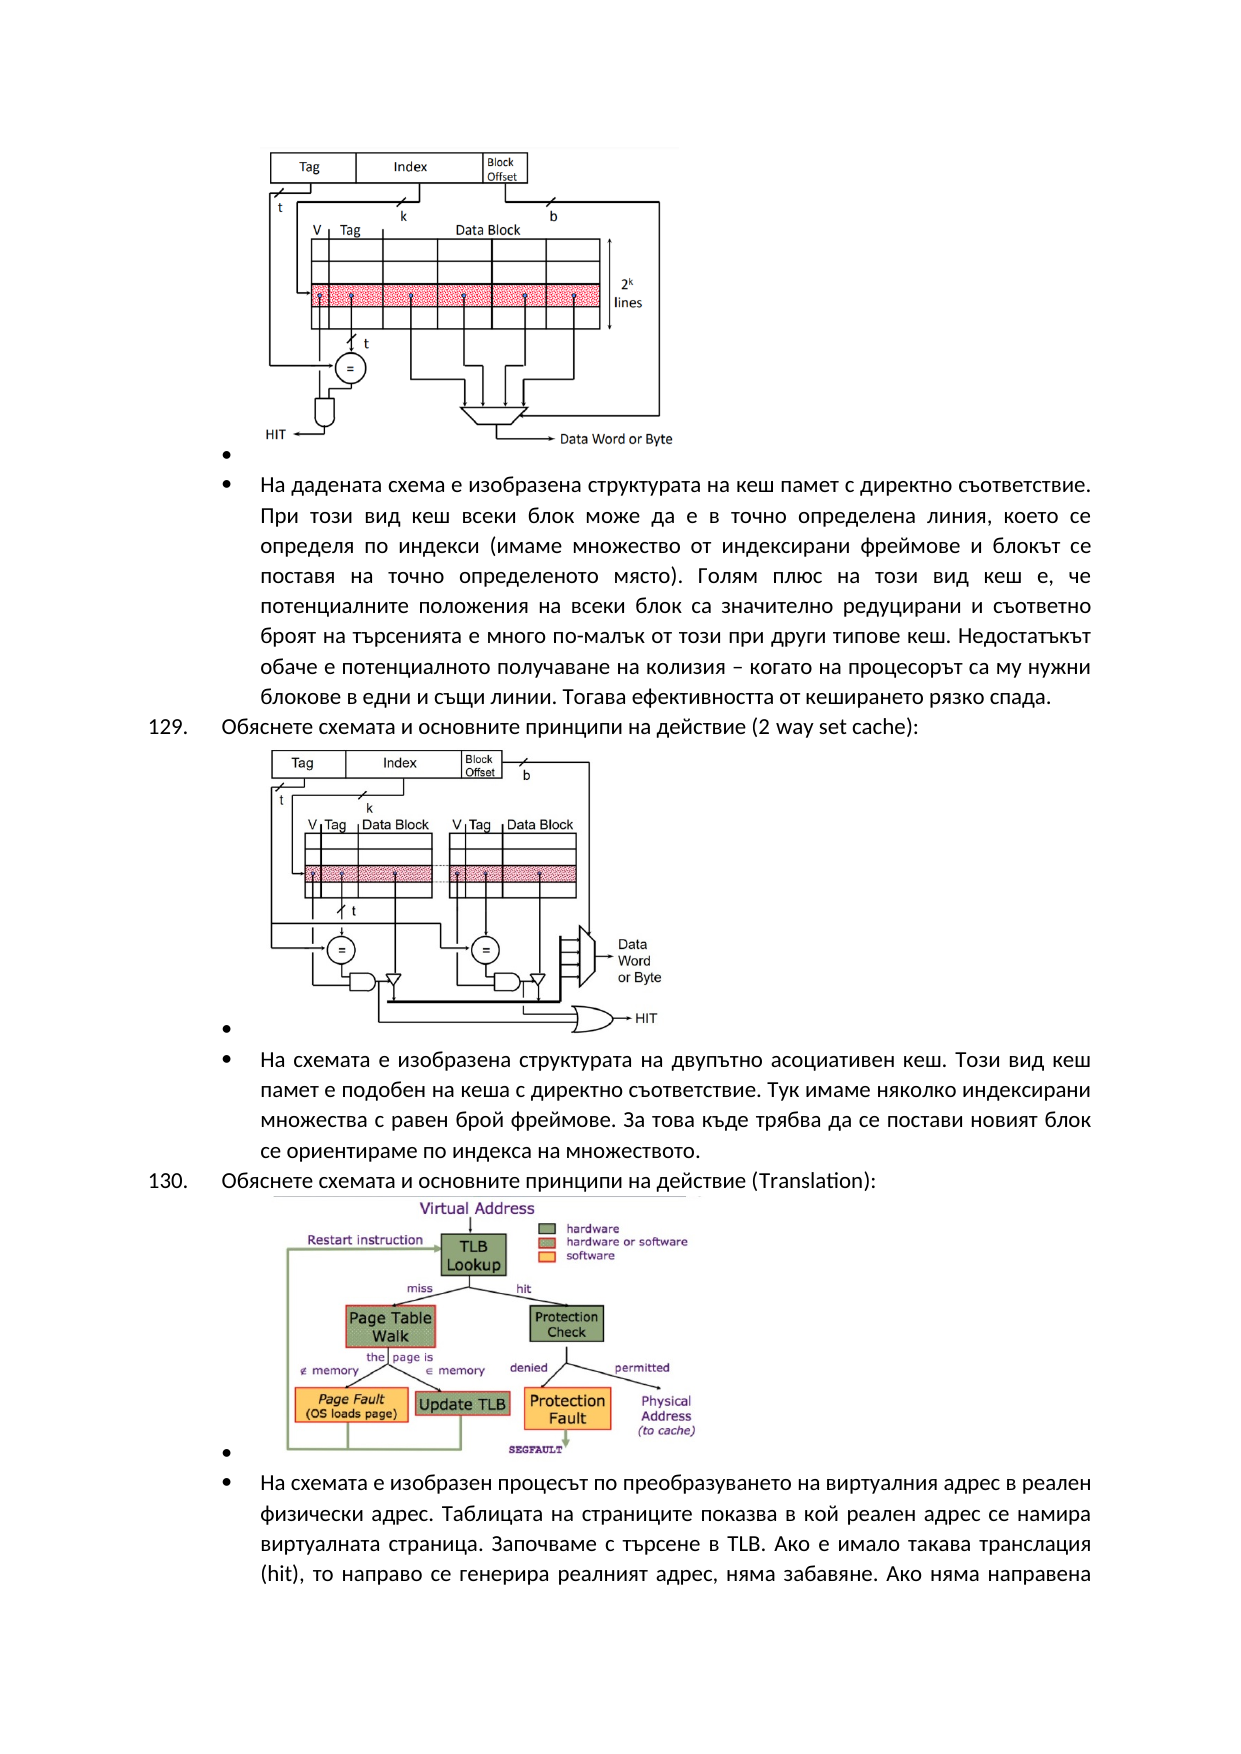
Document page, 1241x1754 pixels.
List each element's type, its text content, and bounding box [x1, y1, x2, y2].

picture [260, 742, 671, 1038]
picture [260, 1196, 705, 1462]
list Обяснете схемата и основните принципи на действие (Translation): [148, 1166, 1093, 1194]
list На схемата е изобразена структурата на двупътно асоциативен кеш. Този вид кеш памет е подобен на кеша с директно съответствие. Тук имаме няколко индексирани множества с равен брой фреймове. За това къде трябва да се постави новият блок се ориентираме по индекса на множеството. [223, 1045, 1093, 1164]
list На дадената схема е изобразена структурата на кеш памет с директно съответствие. При този вид кеш всеки блок може да е в точно определена линия, което се определя по индекси (имаме множество от индексирани фреймове и блокът се поставя на точно определеното място). Голям плюс на този вид кеш е, че потенциалните положения на всеки блок са значително редуцирани и съответно броят на търсенията е много по-малък от този при други типове кеш. Недостатъкът обаче е потенциалното получаване на колизия – когато на процесорът са му нужни блокове в едни и същи линии. Тогава ефективността от кеширането рязко спада. [223, 471, 1093, 710]
list Обяснете схемата и основните принципи на действие (2 way set cache): [148, 712, 1093, 740]
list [223, 1468, 1093, 1587]
picture [260, 147, 679, 464]
